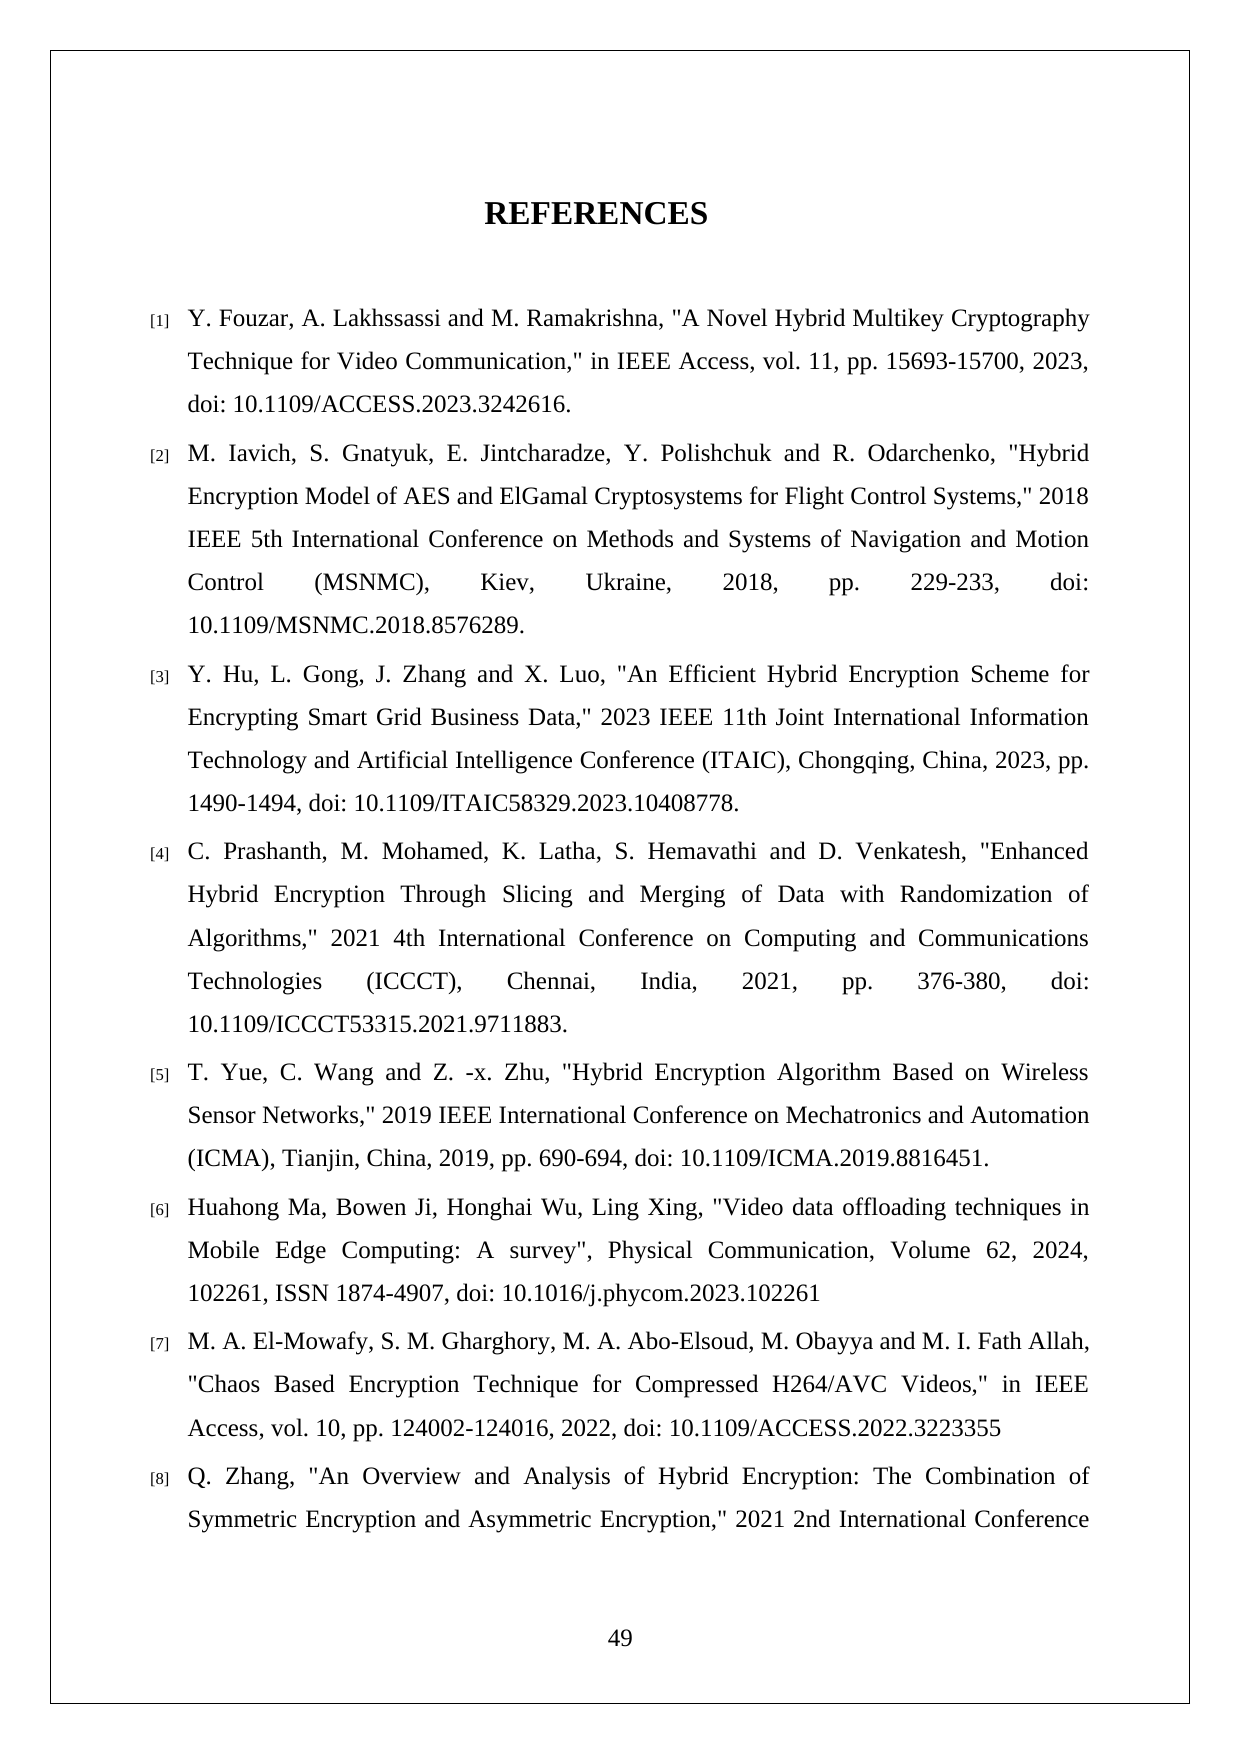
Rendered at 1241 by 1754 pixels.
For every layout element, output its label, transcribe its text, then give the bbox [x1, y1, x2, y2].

text M. A. El-Mowafy, S. M. Gharghory, M. A. Abo-Elsoud, M. Obayya and M. I. Fath Allah, "Chaos Based Encryption Technique for Compressed H264/AVC Videos," in IEEE Access, vol. 10, pp. 124002-124016, 2022, doi: 10.1109/ACCESS.2022.3223355 [150, 1326, 1090, 1441]
text Y. Fouzar, A. Lakhssassi and M. Ramakrishna, "A Novel Hybrid Multikey Cryptography Technique for Video Communication," in IEEE Access, vol. 11, pp. 15693-15700, 2023, doi: 10.1109/ACCESS.2023.3242616. [150, 303, 1090, 418]
text Huahong Ma, Bowen Ji, Honghai Wu, Ling Xing, "Video data offloading techniques in Mobile Edge Computing: A survey", Physical Communication, Volume 62, 2024, 102261, ISSN 1874-4907, doi: 10.1016/j.phycom.2023.102261 [150, 1192, 1090, 1307]
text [150, 1461, 1090, 1533]
subtitle REFERENCES [274, 193, 918, 231]
text M. Iavich, S. Gnatyuk, E. Jintcharadze, Y. Polishchuk and R. Odarchenko, "Hybrid Encryption Model of AES and ElGamal Cryptosystems for Flight Control Systems," 2018 IEEE 5th International Conference on Methods and Systems of Navigation and Motion Control (MSNMC), Kiev, Ukraine, 2018, pp. 229-233, doi: 10.1109/MSNMC.2018.8576289. [150, 438, 1090, 639]
text Y. Hu, L. Gong, J. Zhang and X. Luo, "An Efficient Hybrid Encryption Scheme for Encrypting Smart Grid Business Data," 2023 IEEE 11th Joint International Information Technology and Artificial Intelligence Conference (ITAIC), Chongqing, China, 2023, pp. 1490-1494, doi: 10.1109/ITAIC58329.2023.10408778. [150, 659, 1090, 817]
text T. Yue, C. Wang and Z. -x. Zhu, "Hybrid Encryption Algorithm Based on Wireless Sensor Networks," 2019 IEEE International Conference on Mechatronics and Automation (ICMA), Tianjin, China, 2019, pp. 690-694, doi: 10.1109/ICMA.2019.8816451. [150, 1057, 1090, 1172]
text C. Prashanth, M. Mohamed, K. Latha, S. Hemavathi and D. Venkatesh, "Enhanced Hybrid Encryption Through Slicing and Merging of Data with Randomization of Algorithms," 2021 4th International Conference on Computing and Communications Technologies (ICCCT), Chennai, India, 2021, pp. 376-380, doi: 10.1109/ICCCT53315.2021.9711883. [150, 836, 1090, 1038]
